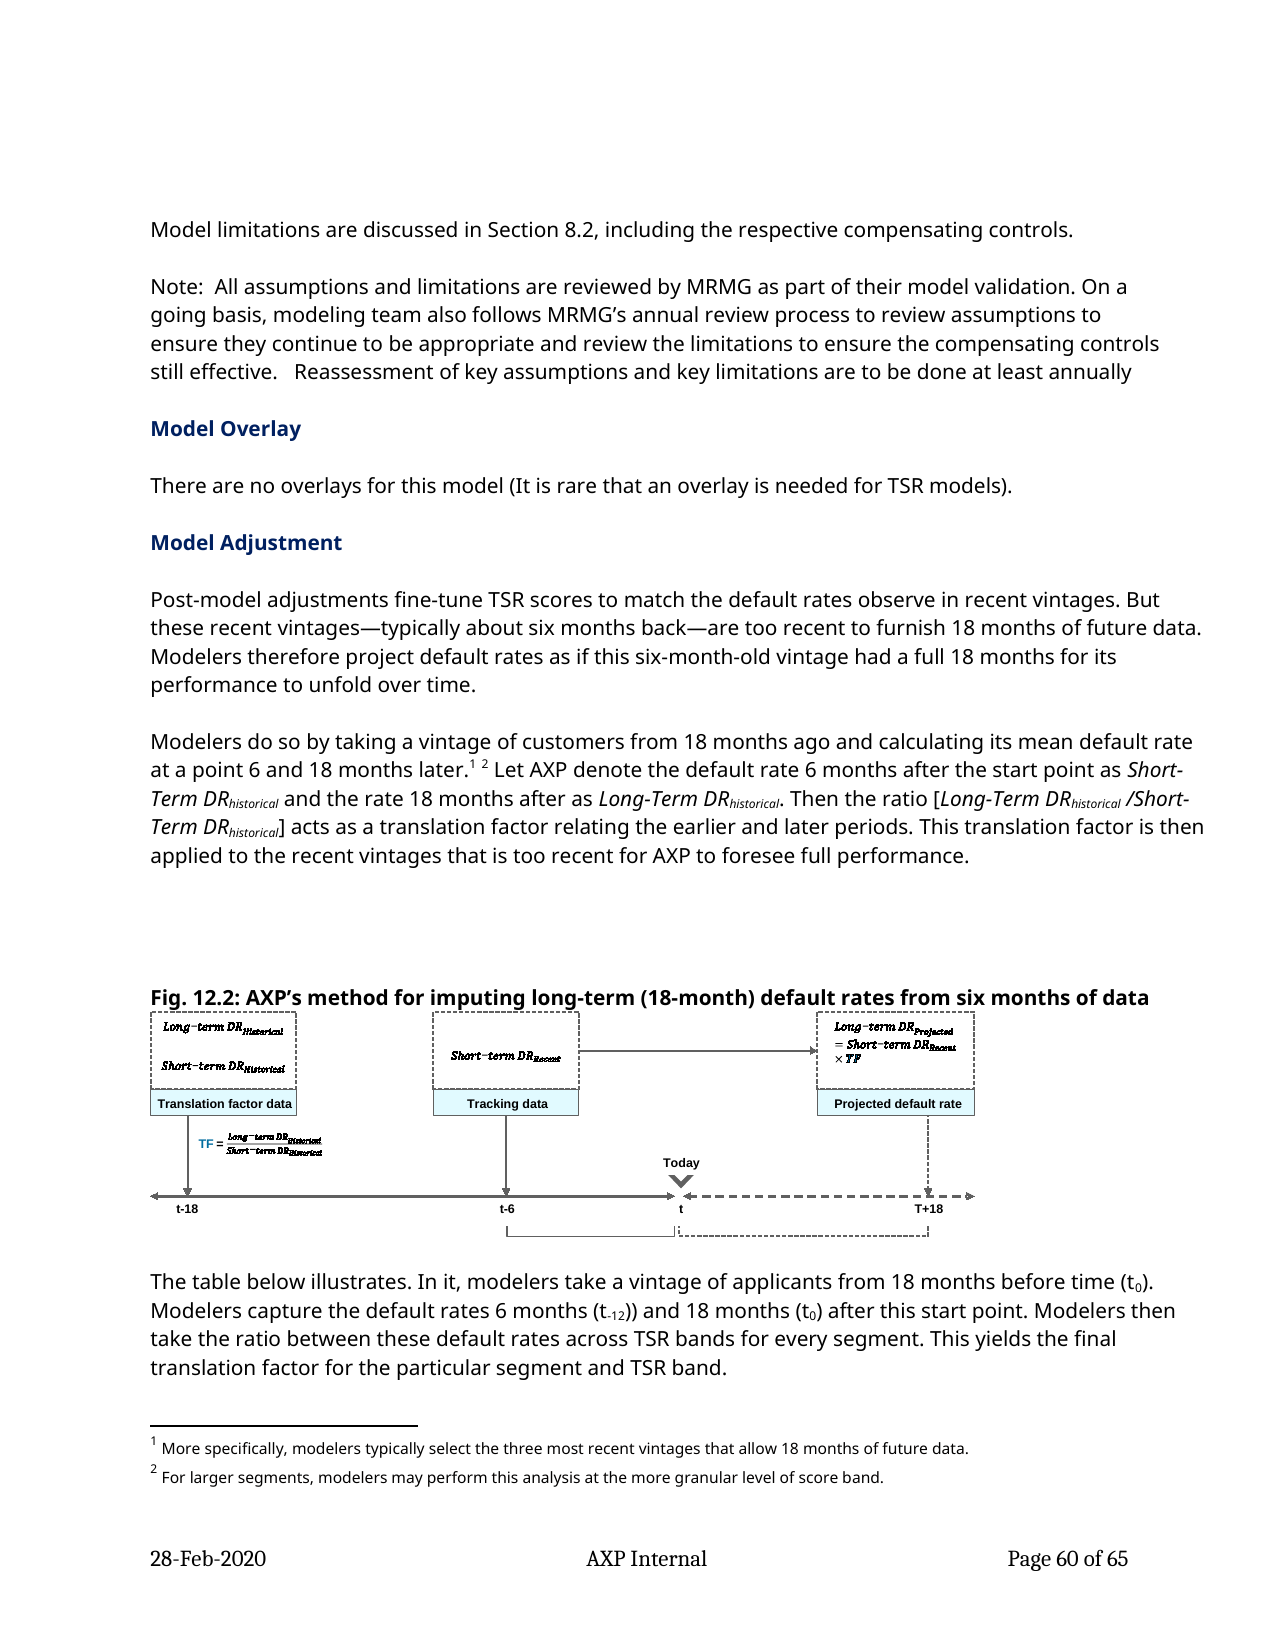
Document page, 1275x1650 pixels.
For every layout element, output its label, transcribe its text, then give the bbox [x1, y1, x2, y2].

text Model Adjustment [150, 528, 1163, 557]
text Modelers do so by taking a vintage of customers from 18 months ago and calculating its mean default rate at a point 6 and 18 months later. Let AXP denote the default rate 6 months after the start point as Short-Term DRhistorical and the rate 18 months after as Long-Term DRhistorical. Then the ratio [Long-Term DRhistorical /Short-Term DRhistorical] acts as a translation factor relating the earlier and later periods. This translation factor is then applied to the recent vintages that is too recent for AXP to foresee full performance. [150, 727, 1218, 869]
text Model limitations are discussed in Section 8.2, including the respective compensating controls. [150, 215, 1218, 244]
text Model Overlay [150, 414, 1163, 443]
text Fig. 12.2: AXP’s method for imputing long-term (18-month) default rates from six months of data [150, 983, 1218, 1012]
text Post-model adjustments fine-tune TSR scores to match the default rates observe in recent vintages. But these recent vintages—typically about six months back—are too recent to furnish 18 months of future data. Modelers therefore project default rates as if this six-month-old vintage had a full 18 months for its performance to unfold over time. [150, 585, 1218, 699]
text There are no overlays for this model (It is rare that an overlay is needed for TSR models). [150, 471, 1218, 500]
text The table below illustrates. In it, modelers take a vintage of applicants from 18 months before time (t0). Modelers capture the default rates 6 months (t-12)) and 18 months (t0) after this start point. Modelers then take the ratio between these default rates across TSR bands for every segment. This yields the final translation factor for the particular segment and TSR band. [150, 1267, 1218, 1381]
text Note: All assumptions and limitations are reviewed by MRMG as part of their model validation. On a going basis, modeling team also follows MRMG’s annual review process to review assumptions to ensure they continue to be appropriate and review the limitations to ensure the compensating controls still effective. Reassessment of key assumptions and key limitations are to be done at least annually [150, 272, 1164, 386]
